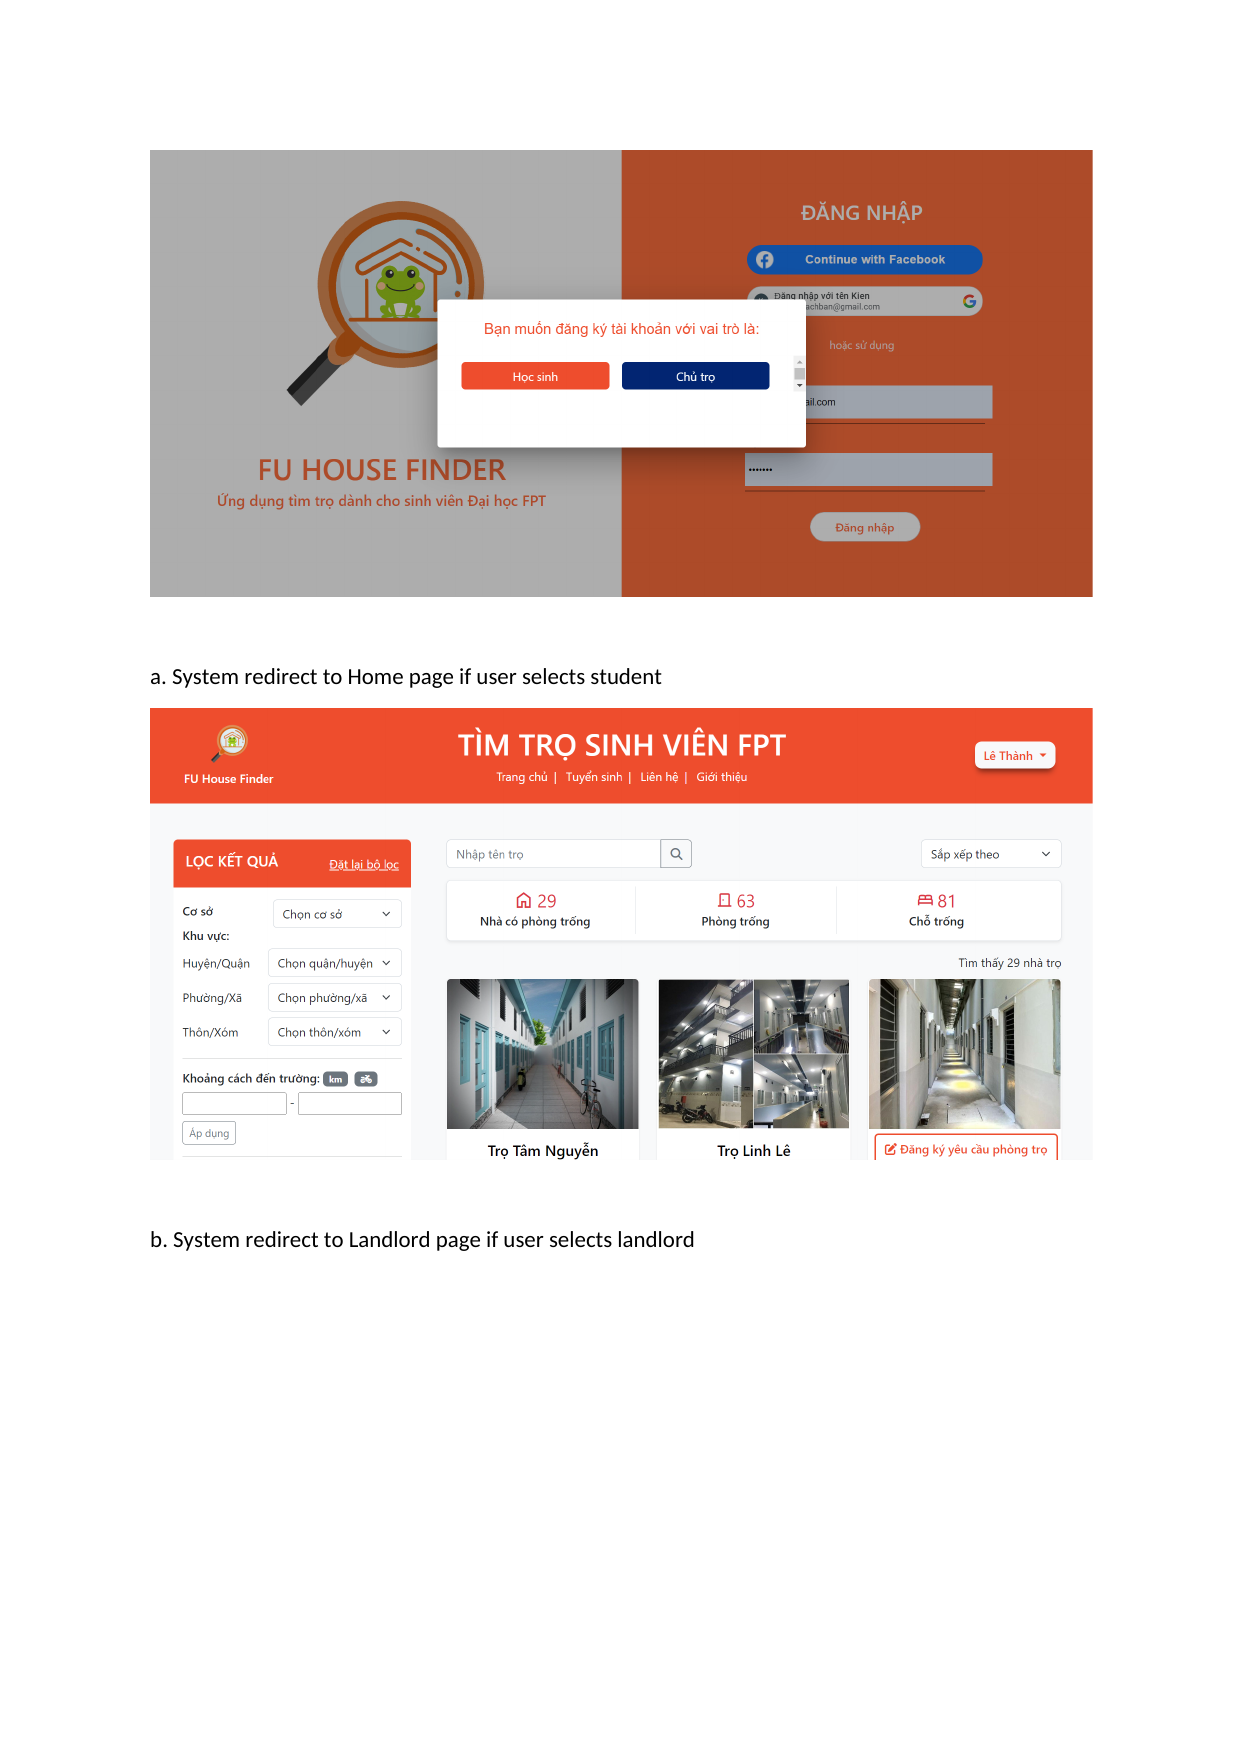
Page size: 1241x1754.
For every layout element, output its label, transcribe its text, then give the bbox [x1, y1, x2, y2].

text b. System redirect to Landlord page if user selects landlord [150, 1225, 1093, 1253]
picture [150, 150, 1093, 597]
picture [150, 708, 1093, 1160]
text a. System redirect to Home page if user selects student [150, 662, 1093, 690]
